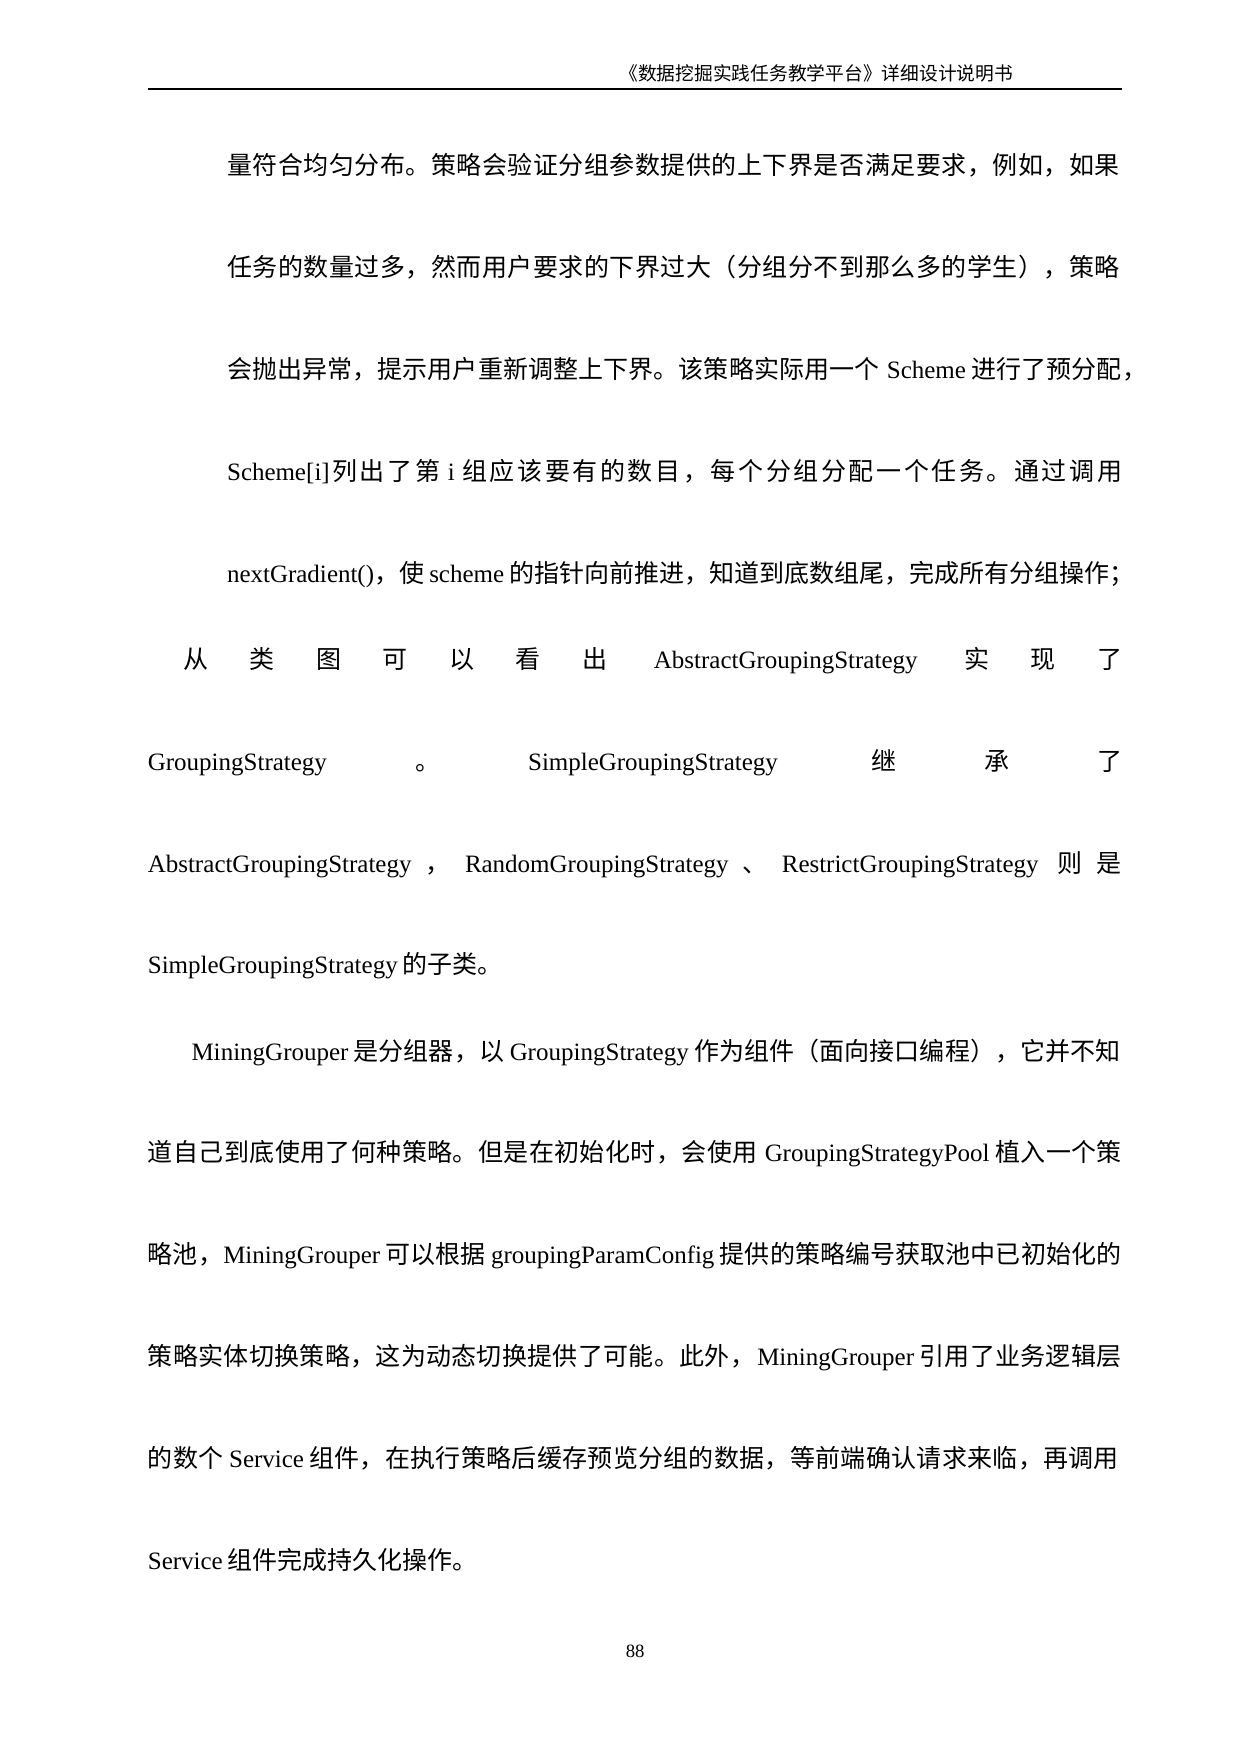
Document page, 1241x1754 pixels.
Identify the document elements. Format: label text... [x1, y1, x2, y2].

text MiningGrouper是分组器，以GroupingStrategy作为组件（面向接口编程），它并不知道自己到底使用了何种策略。但是在初始化时，会使用GroupingStrategyPool植入一个策略池，MiningGrouper可以根据groupingParamConfig提供的策略编号获取池中已初始化的策略实体切换策略，这为动态切换提供了可能。此外，MiningGrouper引用了业务逻辑层的数个Service组件，在执行策略后缓存预览分组的数据，等前端确认请求来临，再调用Service组件完成持久化操作。 [148, 1015, 1122, 1592]
text 从类图可以看出AbstractGroupingStrategy实现了GroupingStrategy。SimpleGroupingStrategy继承了AbstractGroupingStrategy，RandomGroupingStrategy、RestrictGroupingStrategy则是SimpleGroupingStrategy的子类。 [148, 623, 1122, 997]
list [183, 130, 1122, 605]
